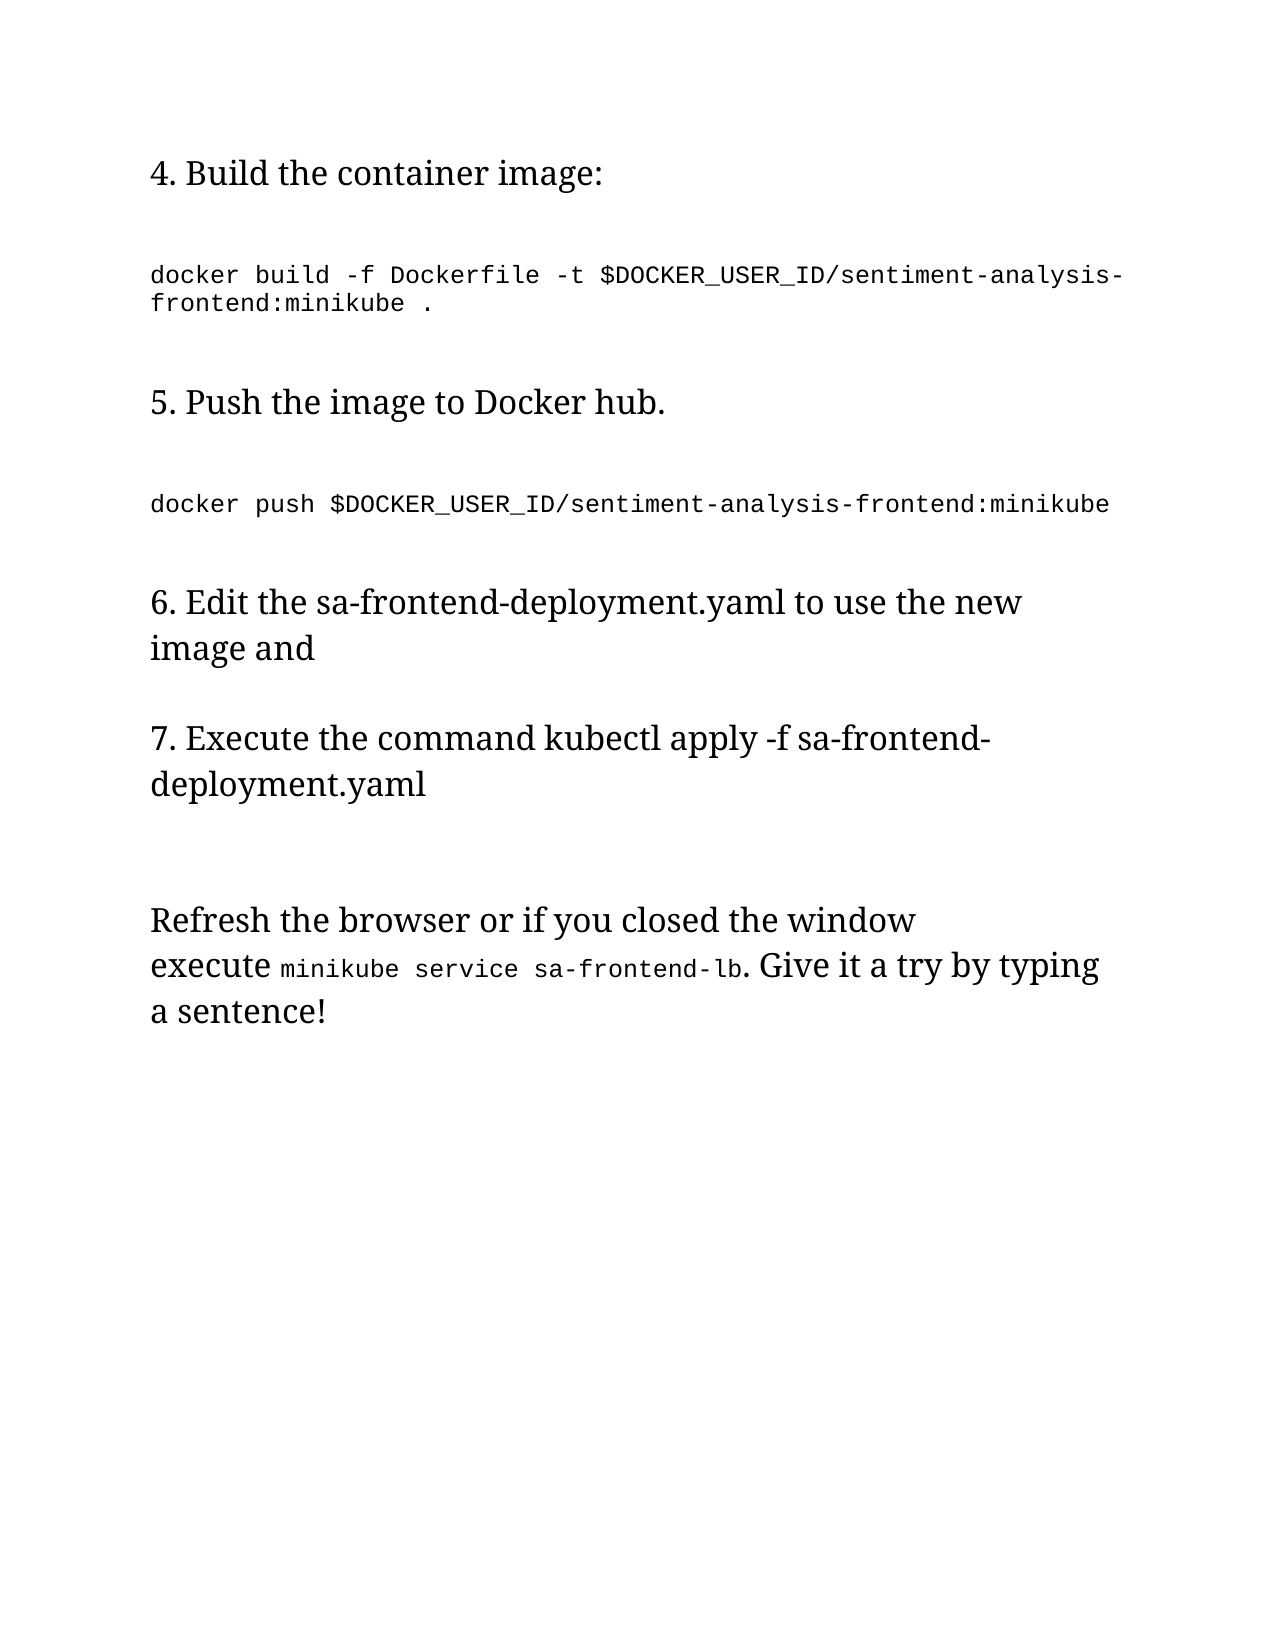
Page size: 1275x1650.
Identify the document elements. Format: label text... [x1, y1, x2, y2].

text docker push $DOCKER_USER_ID/sentiment-analysis-frontend:minikube [150, 491, 1125, 519]
text 7. Execute the command kubectl apply -f sa-frontend-deployment.yaml [150, 715, 1125, 806]
text Refresh the browser or if you closed the window execute minikube service sa-frontend-lb. Give it a try by typing a sentence! [150, 897, 1125, 1033]
text docker build -f Dockerfile -t $DOCKER_USER_ID/sentiment-analysis-frontend:minikube . [150, 263, 1125, 319]
text 4. Build the container image: [150, 150, 1125, 195]
text 6. Edit the sa-frontend-deployment.yaml to use the new image and [150, 579, 1125, 670]
text 5. Push the image to Docker hub. [150, 379, 1125, 424]
